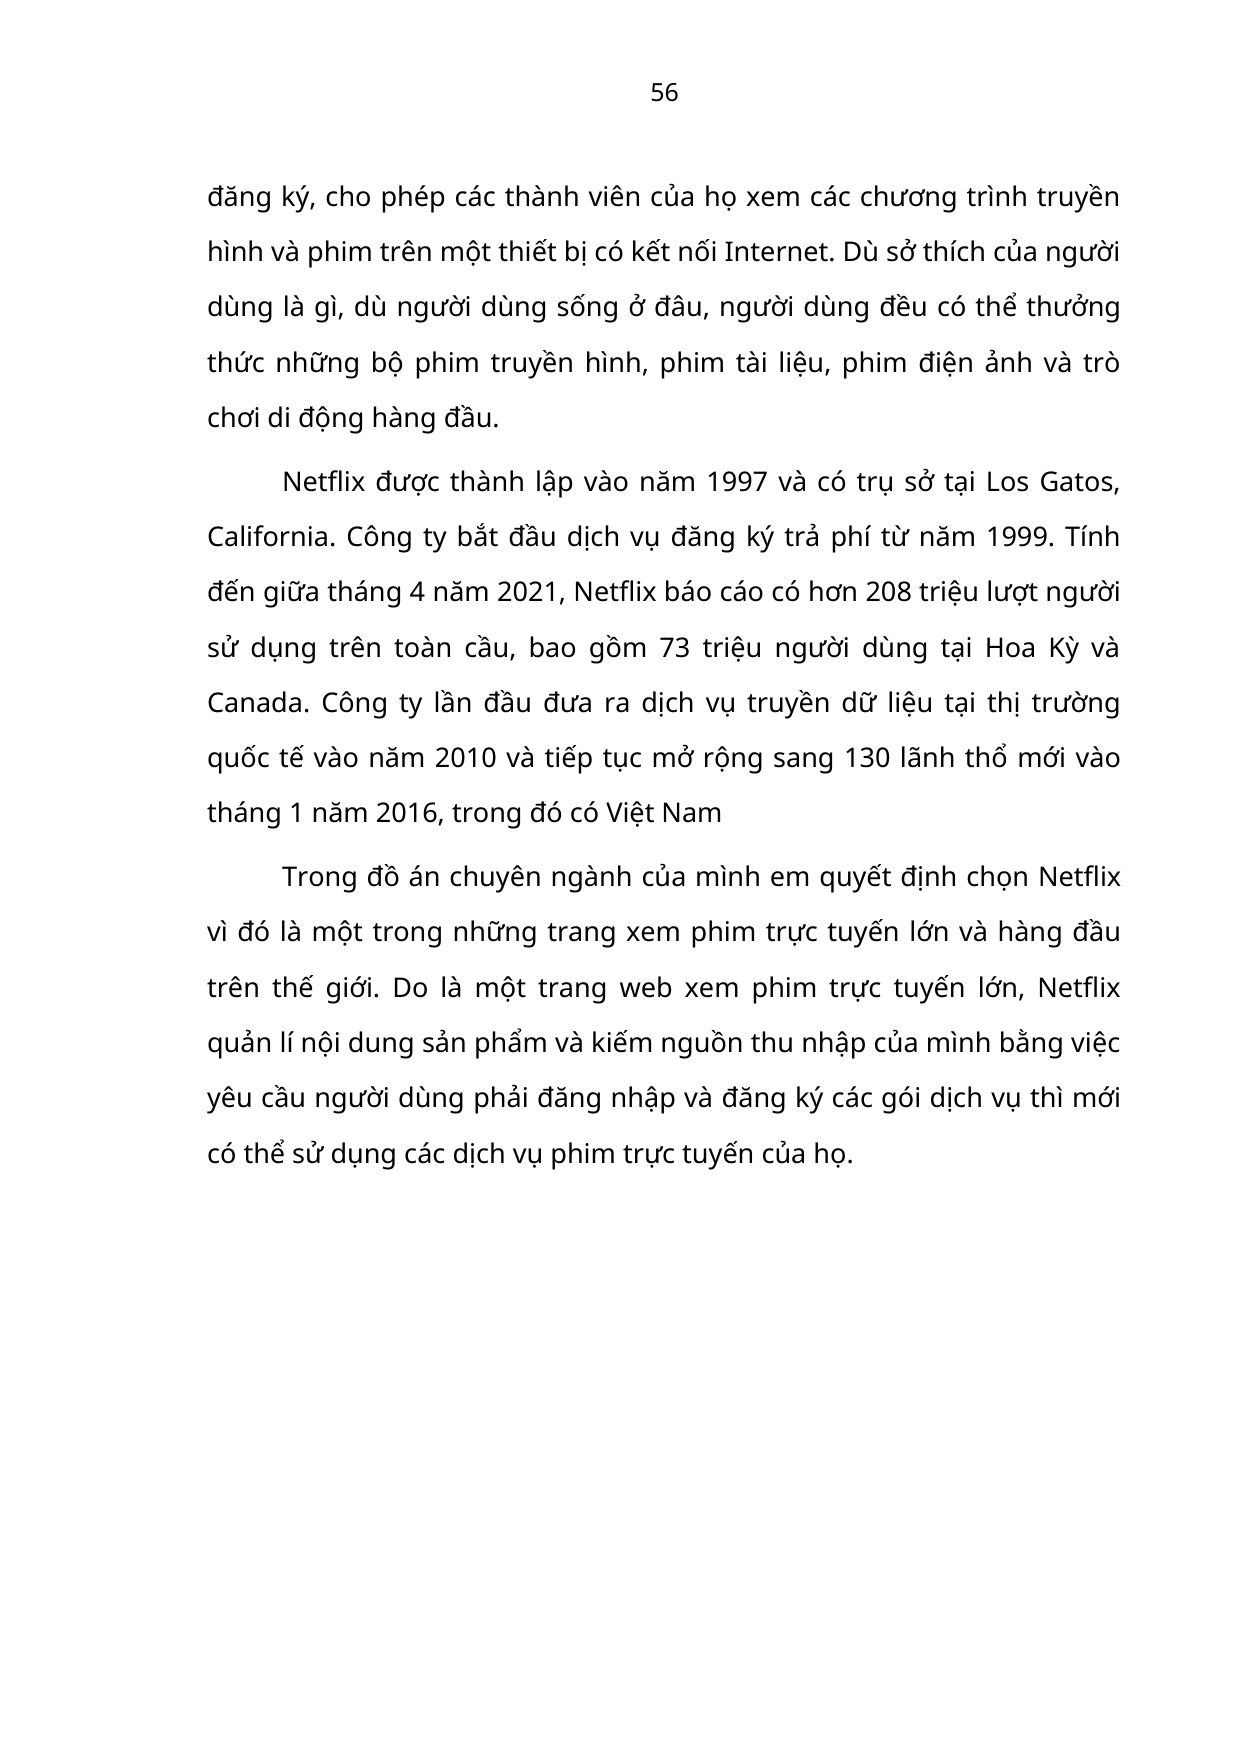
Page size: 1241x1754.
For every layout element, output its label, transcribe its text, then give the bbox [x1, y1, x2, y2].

text Netflix được thành lập vào năm 1997 và có trụ sở tại Los Gatos, California. Công ty bắt đầu dịch vụ đăng ký trả phí từ năm 1999. Tính đến giữa tháng 4 năm 2021, Netflix báo cáo có hơn 208 triệu lượt người sử dụng trên toàn cầu, bao gồm 73 triệu người dùng tại Hoa Kỳ và Canada. Công ty lần đầu đưa ra dịch vụ truyền dữ liệu tại thị trường quốc tế vào năm 2010 và tiếp tục mở rộng sang 130 lãnh thổ mới vào tháng 1 năm 2016, trong đó có Việt Nam [207, 462, 1122, 831]
text Trong đồ án chuyên ngành của mình em quyết định chọn Netflix vì đó là một trong những trang xem phim trực tuyến lớn và hàng đầu trên thế giới. Do là một trang web xem phim trực tuyến lớn, Netflix quản lí nội dung sản phẩm và kiếm nguồn thu nhập của mình bằng việc yêu cầu người dùng phải đăng nhập và đăng ký các gói dịch vụ thì mới có thể sử dụng các dịch vụ phim trực tuyến của họ. [207, 858, 1122, 1171]
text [207, 177, 1122, 435]
